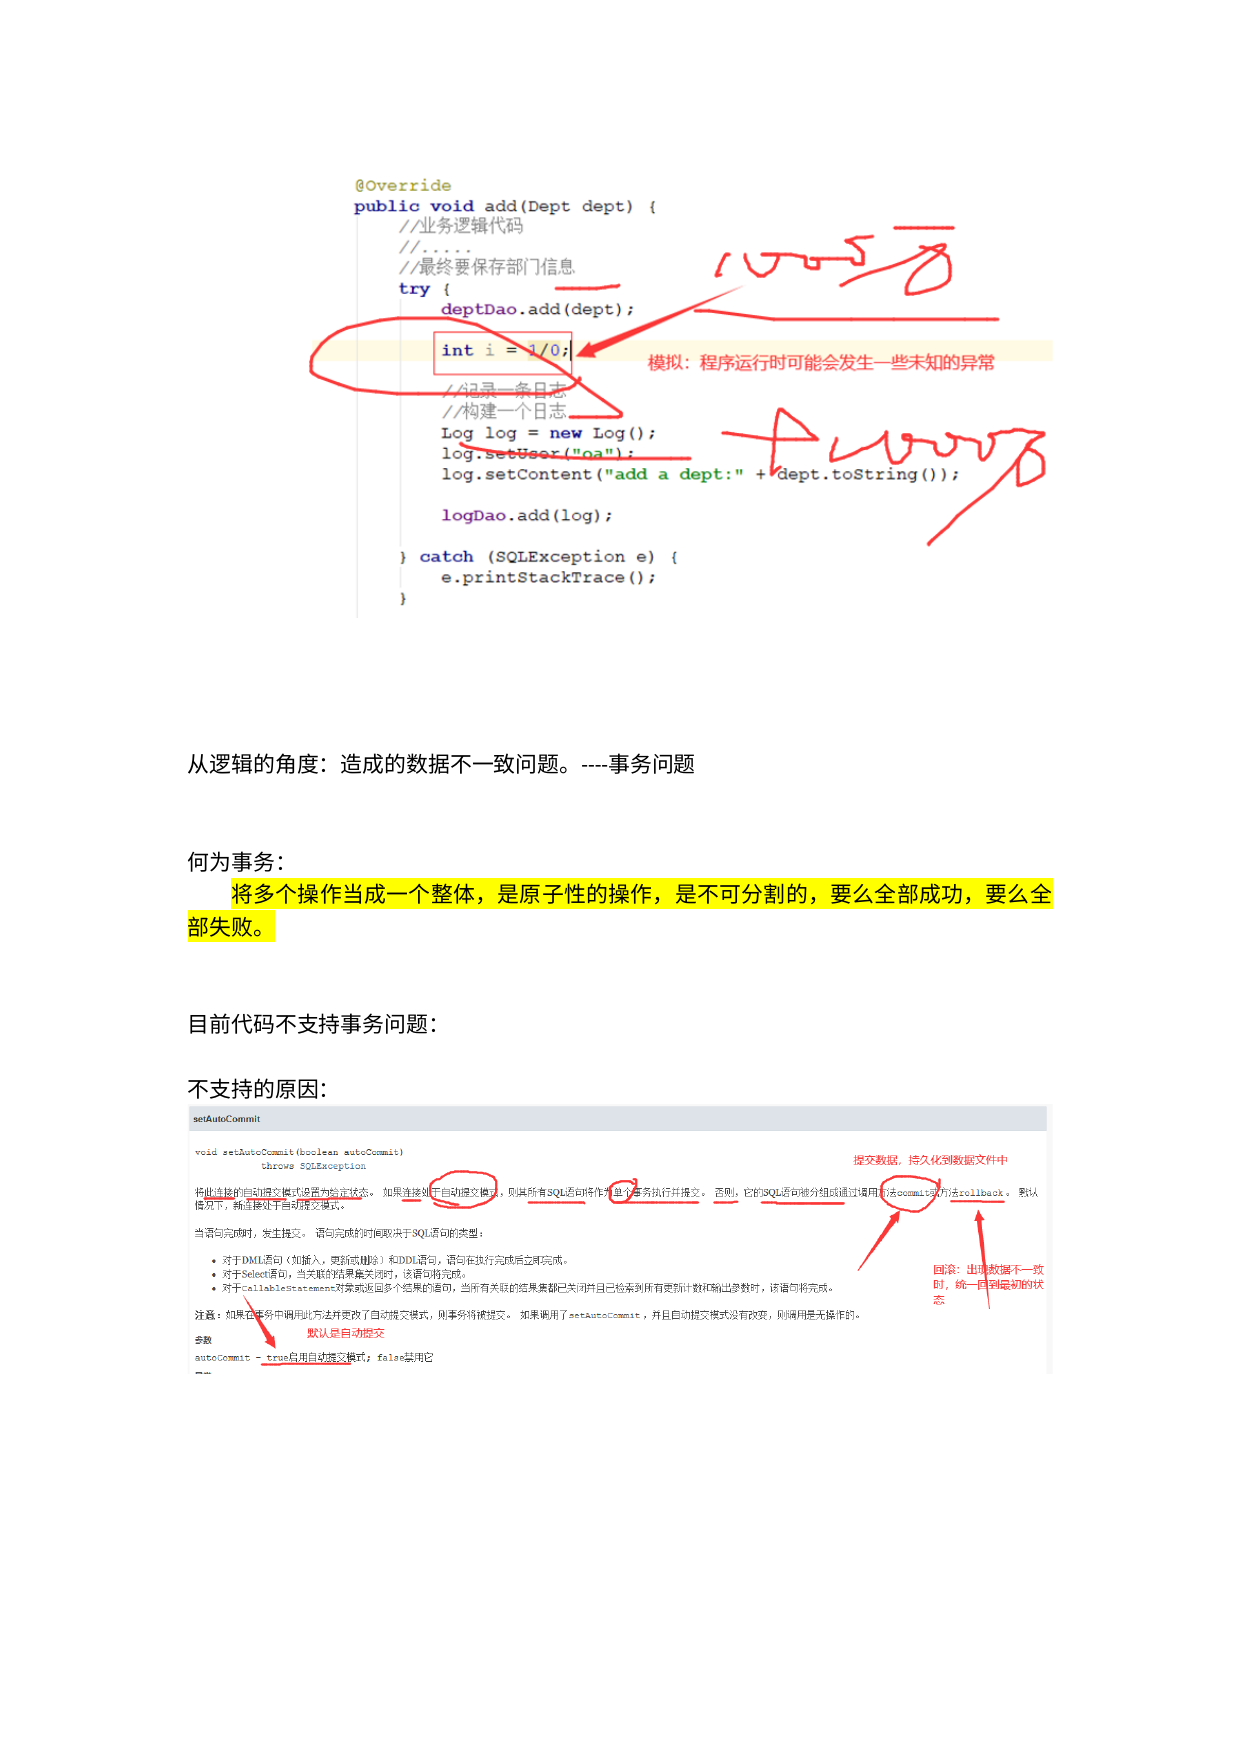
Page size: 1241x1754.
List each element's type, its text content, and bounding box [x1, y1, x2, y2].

text 何为事务： [187, 844, 1053, 877]
text 从逻辑的角度：造成的数据不一致问题。----事务问题 [187, 747, 1053, 779]
text 目前代码不支持事务问题： [187, 1007, 1053, 1039]
text 将多个操作当成一个整体，是原子性的操作，是不可分割的，要么全部成功，要么全部失败。 [187, 877, 1053, 942]
picture [187, 1104, 1053, 1374]
text 不支持的原因： [187, 1072, 1053, 1104]
picture [187, 162, 1053, 618]
